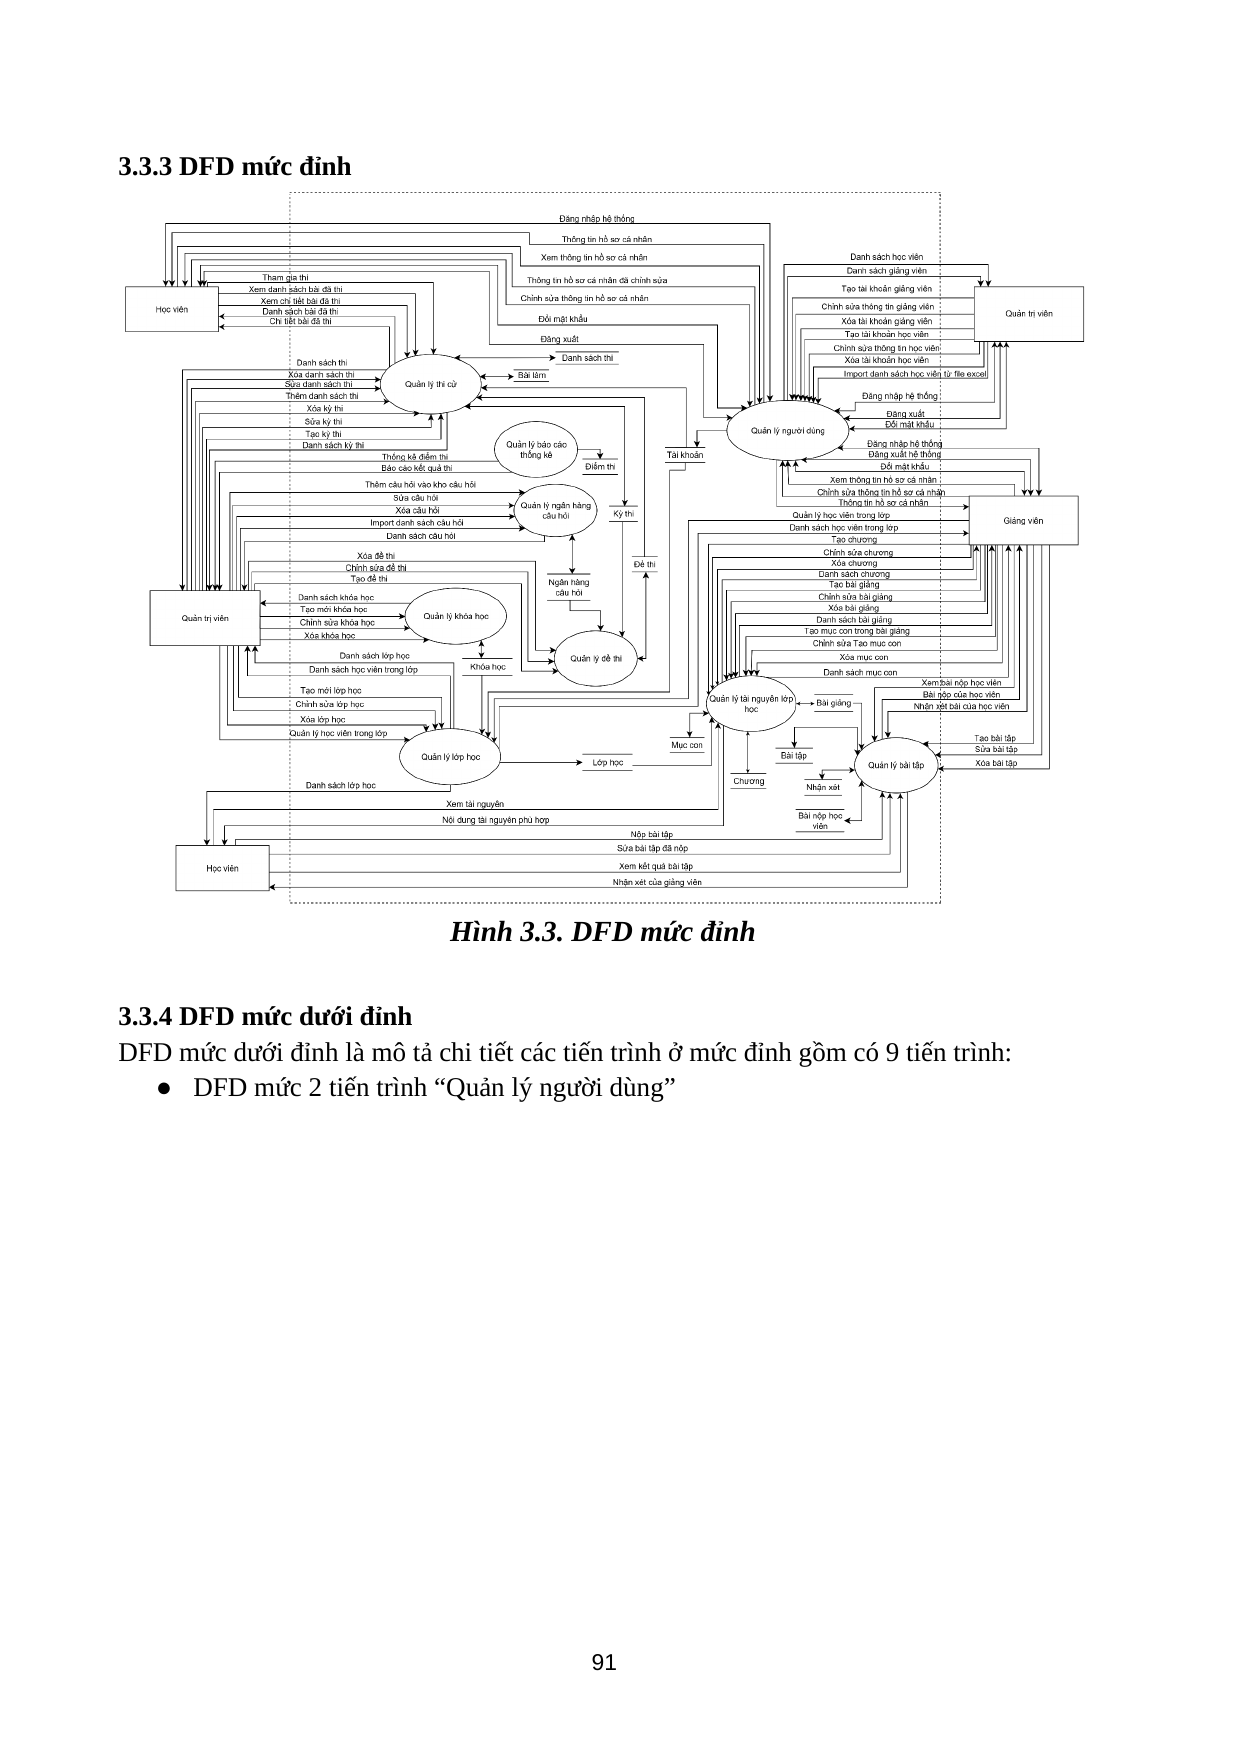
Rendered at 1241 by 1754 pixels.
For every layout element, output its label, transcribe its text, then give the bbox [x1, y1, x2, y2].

text Hình 3.3. DFD mức đỉnh [118, 914, 1090, 948]
list DFD mức 2 tiến trình “Quản lý người dùng” [156, 1071, 1090, 1103]
picture [118, 185, 1091, 911]
subtitle 3.3.3 DFD mức đỉnh [118, 150, 1090, 181]
text DFD mức dưới đỉnh là mô tả chi tiết các tiến trình ở mức đỉnh gồm có 9 tiến trình: [118, 1036, 1090, 1067]
subtitle 3.3.4 DFD mức dưới đỉnh [118, 1000, 1090, 1031]
